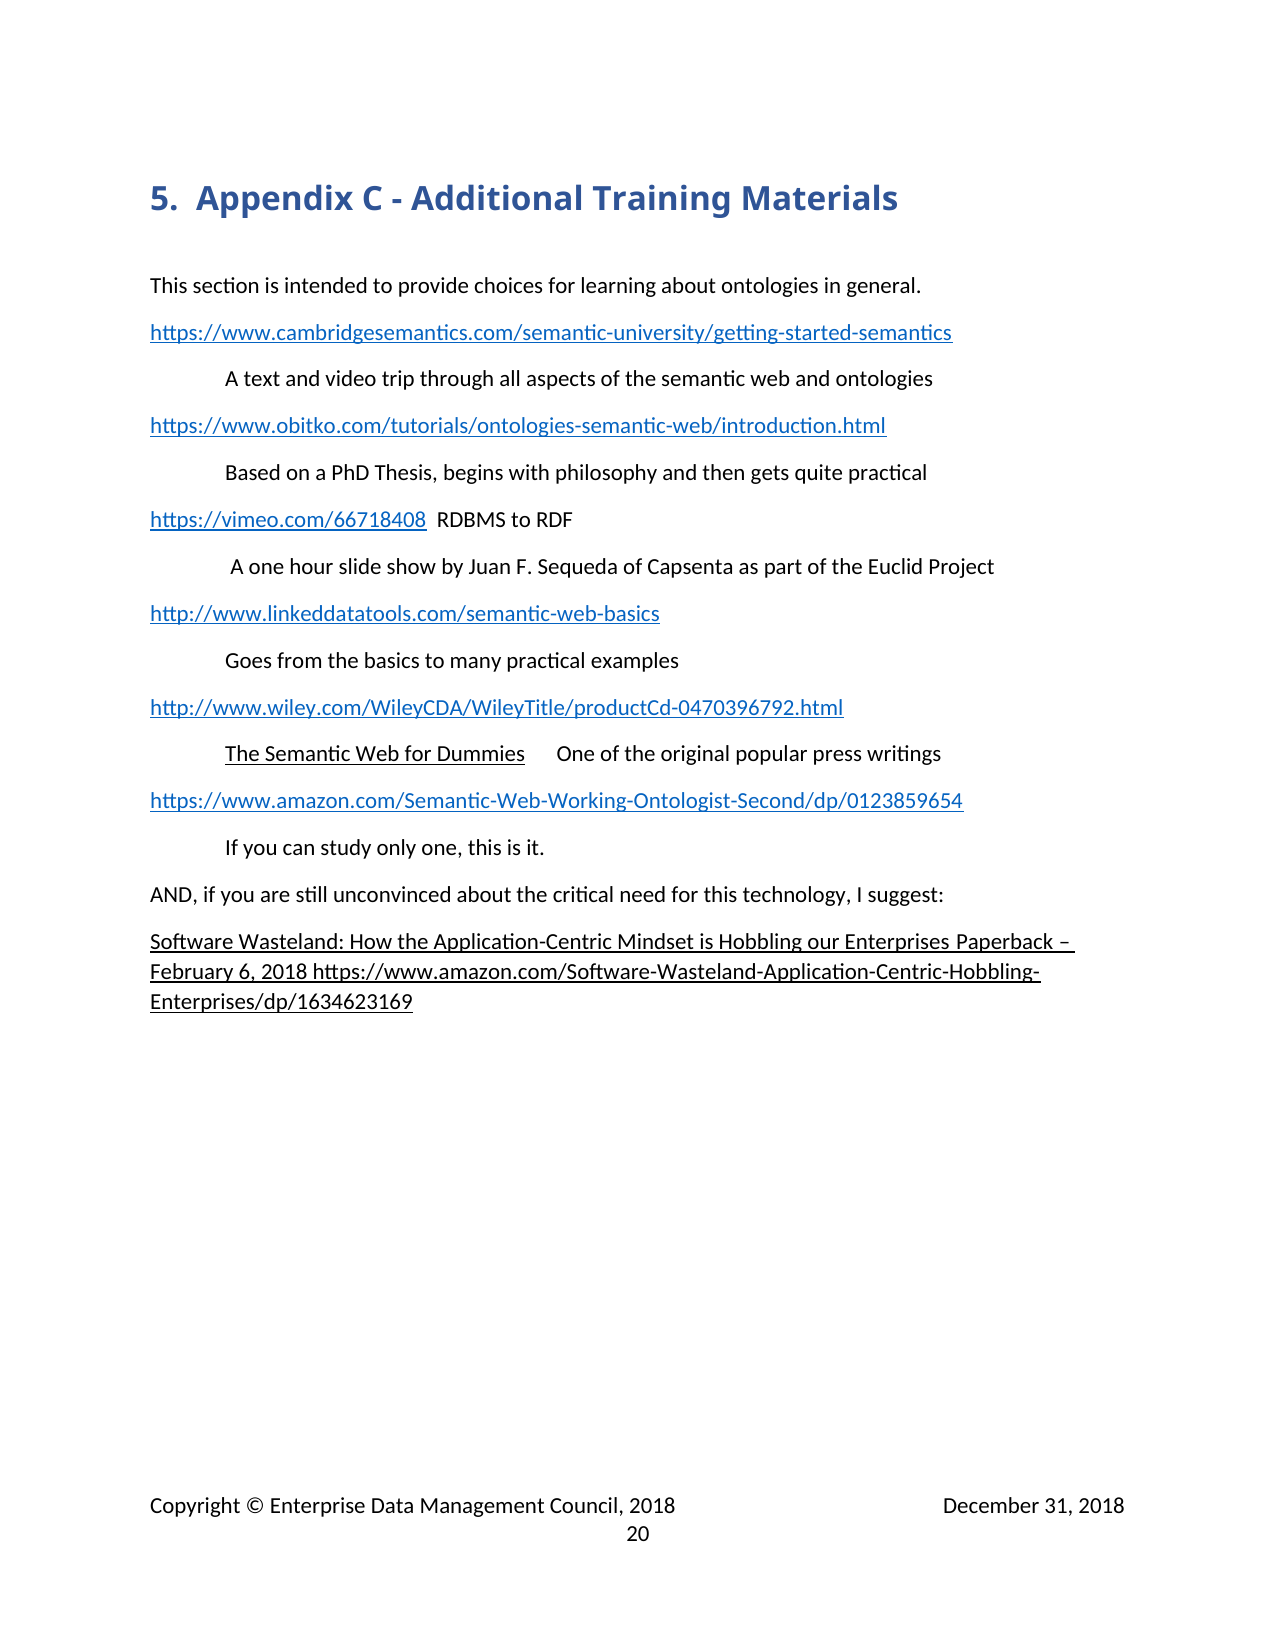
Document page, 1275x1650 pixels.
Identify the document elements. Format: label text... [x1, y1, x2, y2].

text https://www.obitko.com/tutorials/ontologies-semantic-web/introduction.html [150, 411, 1125, 439]
text If you can study only one, this is it. [150, 833, 1125, 861]
text This section is intended to provide choices for learning about ontologies in general. [150, 271, 1125, 299]
text http://www.wiley.com/WileyCDA/WileyTitle/productCd-0470396792.html [150, 693, 1125, 721]
subtitle 5. Appendix C - Additional Training Materials [150, 175, 1125, 220]
text The Semantic Web for Dummies One of the original popular press writings [225, 739, 1125, 768]
text Software Wasteland: How the Application-Centric Mindset is Hobbling our Enterprises Paperback – February 6, 2018 https://www.amazon.com/Software-Wasteland-Application-Centric-Hobbling-Enterprises/dp/1634623169 [150, 927, 1125, 1016]
text Goes from the basics to many practical examples [225, 646, 1125, 674]
text http://www.linkeddatatools.com/semantic-web-basics [150, 599, 1125, 627]
text Based on a PhD Thesis, begins with philosophy and then gets quite practical [150, 458, 1125, 486]
text https://www.cambridgesemantics.com/semantic-university/getting-started-semantics [150, 318, 1125, 346]
text https://www.amazon.com/Semantic-Web-Working-Ontologist-Second/dp/0123859654 [150, 786, 1125, 814]
text AND, if you are still unconvinced about the critical need for this technology, I suggest: [150, 880, 1125, 908]
text A one hour slide show by Juan F. Sequeda of Capsenta as part of the Euclid Project [225, 552, 1125, 580]
text https://vimeo.com/66718408 RDBMS to RDF [150, 505, 1125, 533]
text A text and video trip through all aspects of the semantic web and ontologies [150, 364, 1125, 393]
